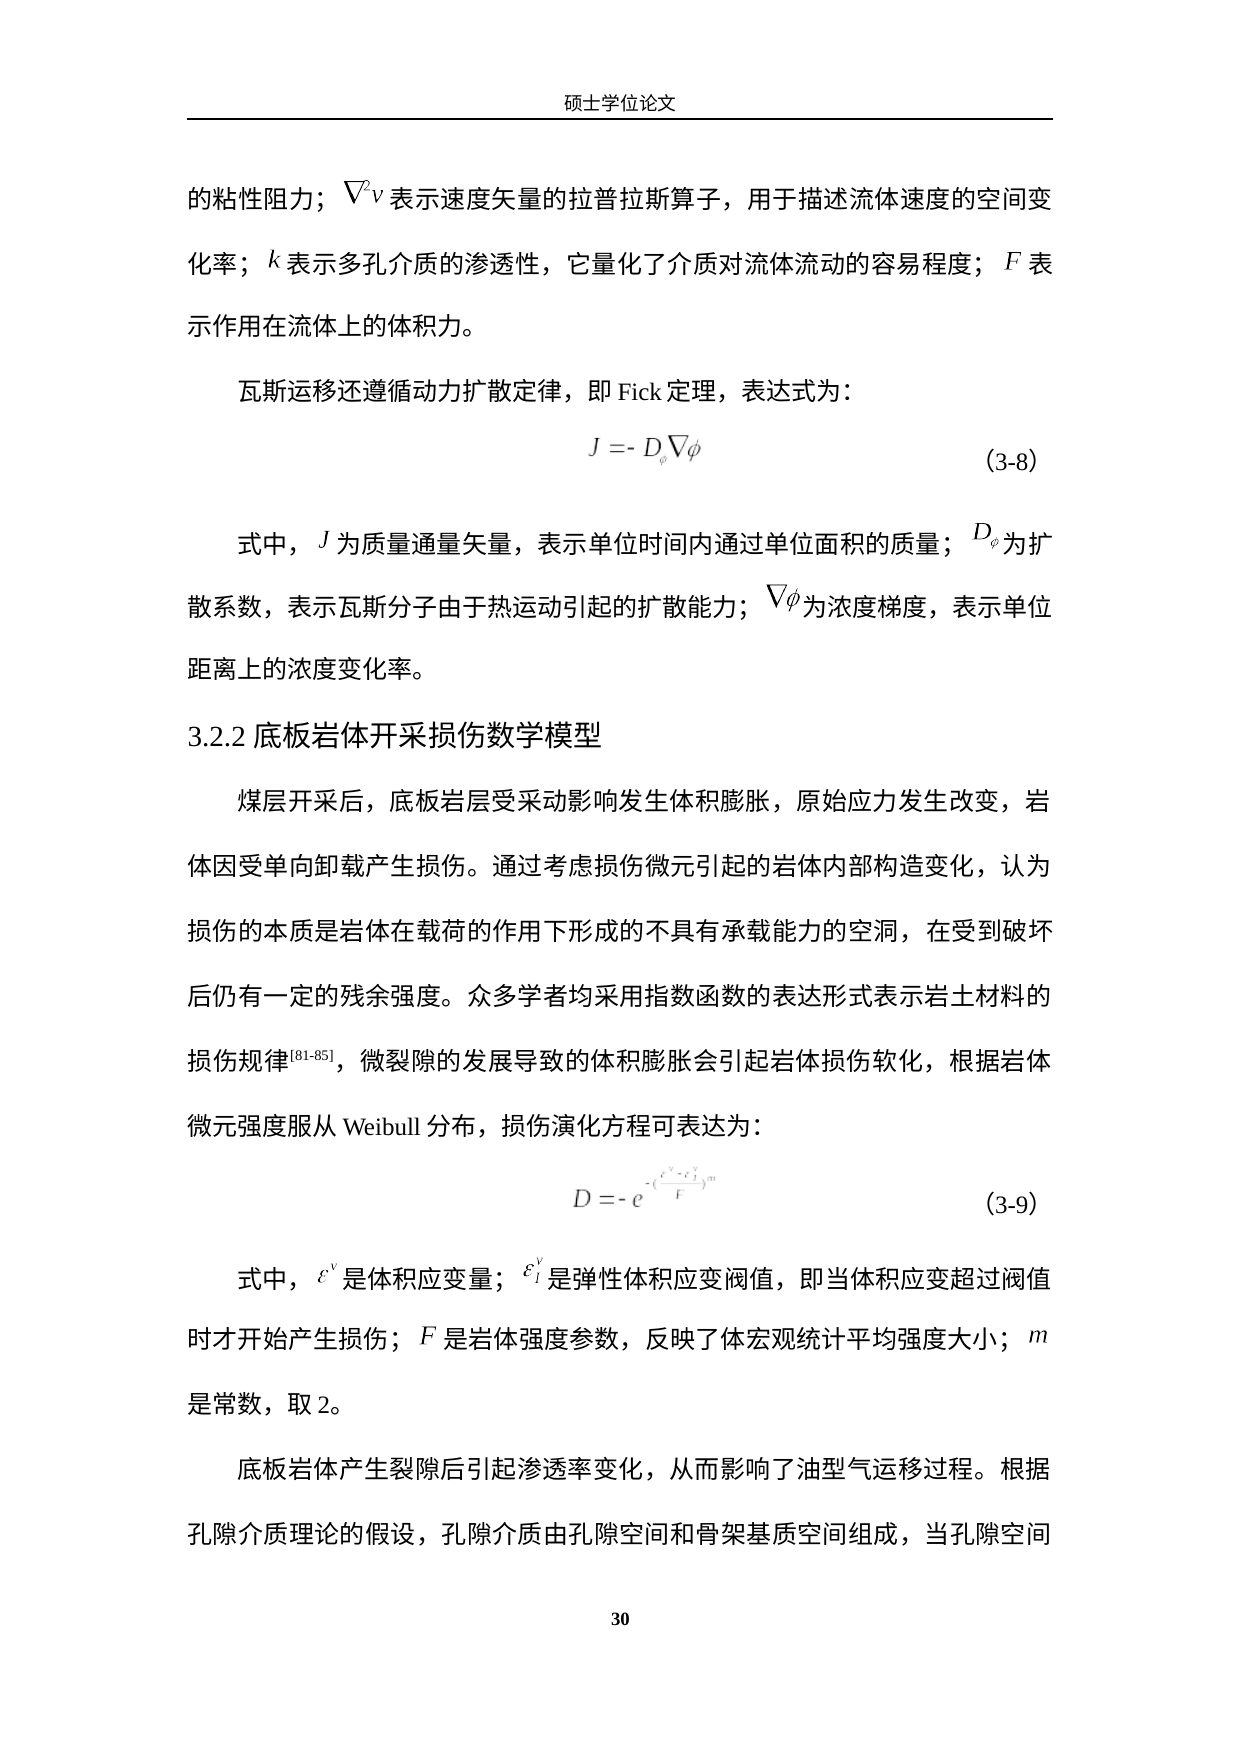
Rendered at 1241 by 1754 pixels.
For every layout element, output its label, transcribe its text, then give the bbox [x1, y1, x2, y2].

text 式中，是体积应变量；是弹性体积应变阀值，即当体积应变超过阀值时才开始产生损伤；是岩体强度参数，反映了体宏观统计平均强度大小；是常数，取2。 [187, 1240, 1053, 1435]
text 式中，为质量通量矢量，表示单位时间内通过单位面积的质量；为扩散系数，表示瓦斯分子由于热运动引起的扩散能力；为浓度梯度，表示单位距离上的浓度变化率。 [187, 505, 1053, 700]
text 煤层开采后，底板岩层受采动影响发生体积膨胀，原始应力发生改变，岩体因受单向卸载产生损伤。通过考虑损伤微元引起的岩体内部构造变化，认为损伤的本质是岩体在载荷的作用下形成的不具有承载能力的空洞，在受到破坏后仍有一定的残余强度。众多学者均采用指数函数的表达形式表示岩土材料的损伤规律[81-85]，微裂隙的发展导致的体积膨胀会引起岩体损伤软化，根据岩体微元强度服从Weibull分布，损伤演化方程可表达为： [187, 767, 1053, 1157]
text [187, 162, 1053, 357]
text 瓦斯运移还遵循动力扩散定律，即Fick定理，表达式为： [187, 357, 1053, 422]
text （3-9） [187, 1157, 1053, 1222]
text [187, 1435, 1053, 1565]
list 底板岩体开采损伤数学模型 [187, 713, 1053, 754]
text （3-8） [187, 422, 1053, 487]
